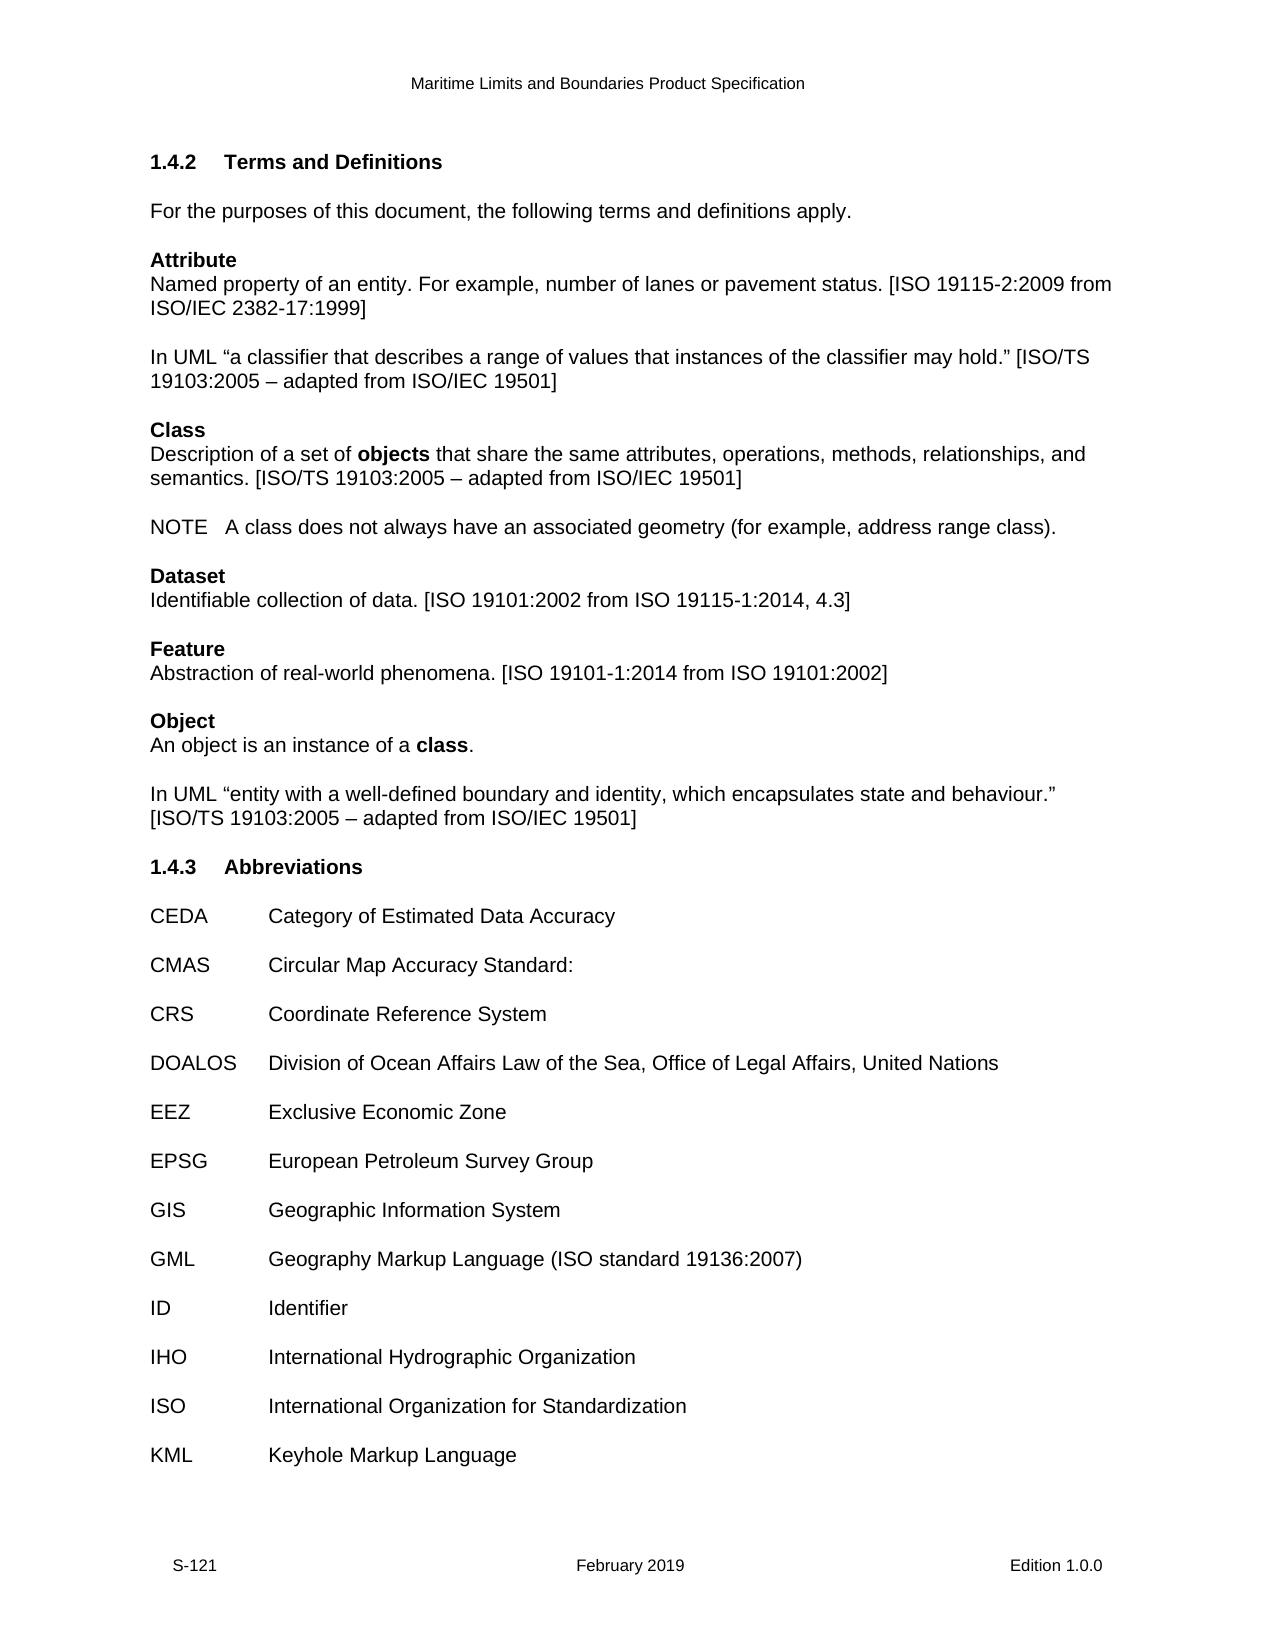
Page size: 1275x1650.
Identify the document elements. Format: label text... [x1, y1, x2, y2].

text In UML “entity with a well-defined boundary and identity, which encapsulates state and behaviour.” [ISO/TS 19103:2005 – adapted from ISO/IEC 19501] [150, 782, 1125, 830]
list ISO International Organization for Standardization [150, 1394, 1125, 1418]
text Abstraction of real-world phenomena. [ISO 19101-1:2014 from ISO 19101:2002] [150, 660, 1125, 684]
text NOTE A class does not always have an associated geometry (for example, address range class). [150, 514, 1125, 538]
list DOALOS Division of Ocean Affairs Law of the Sea, Office of Legal Affairs, United Nations [150, 1051, 1125, 1075]
list CRS Coordinate Reference System [150, 1002, 1125, 1026]
text Dataset [150, 563, 1125, 587]
list IHO International Hydrographic Organization [150, 1345, 1125, 1369]
text Feature [150, 636, 1125, 660]
subtitle Abbreviations [150, 855, 1125, 879]
text For the purposes of this document, the following terms and definitions apply. [150, 199, 1125, 223]
text Attribute [150, 248, 1125, 272]
list CMAS Circular Map Accuracy Standard: [150, 953, 1125, 977]
list GML Geography Markup Language (ISO standard 19136:2007) [150, 1247, 1125, 1271]
list KML Keyhole Markup Language [150, 1443, 1125, 1467]
list EPSG European Petroleum Survey Group [150, 1149, 1125, 1173]
text In UML “a classifier that describes a range of values that instances of the classifier may hold.” [ISO/TS 19103:2005 – adapted from ISO/IEC 19501] [150, 345, 1125, 393]
list ID Identifier [150, 1296, 1125, 1320]
text Named property of an entity. For example, number of lanes or pavement status. [ISO 19115-2:2009 from ISO/IEC 2382-17:1999] [150, 272, 1125, 320]
list CEDA Category of Estimated Data Accuracy [150, 904, 1125, 928]
subtitle Terms and Definitions [150, 150, 1125, 174]
text Object [150, 709, 1125, 733]
text Identifiable collection of data. [ISO 19101:2002 from ISO 19115-1:2014, 4.3] [150, 587, 1125, 611]
list GIS Geographic Information System [150, 1198, 1125, 1222]
text Class [150, 418, 1125, 442]
text An object is an instance of a class. [150, 733, 1125, 757]
list EEZ Exclusive Economic Zone [150, 1100, 1125, 1124]
text Description of a set of objects that share the same attributes, operations, methods, relationships, and semantics. [ISO/TS 19103:2005 – adapted from ISO/IEC 19501] [150, 442, 1125, 489]
